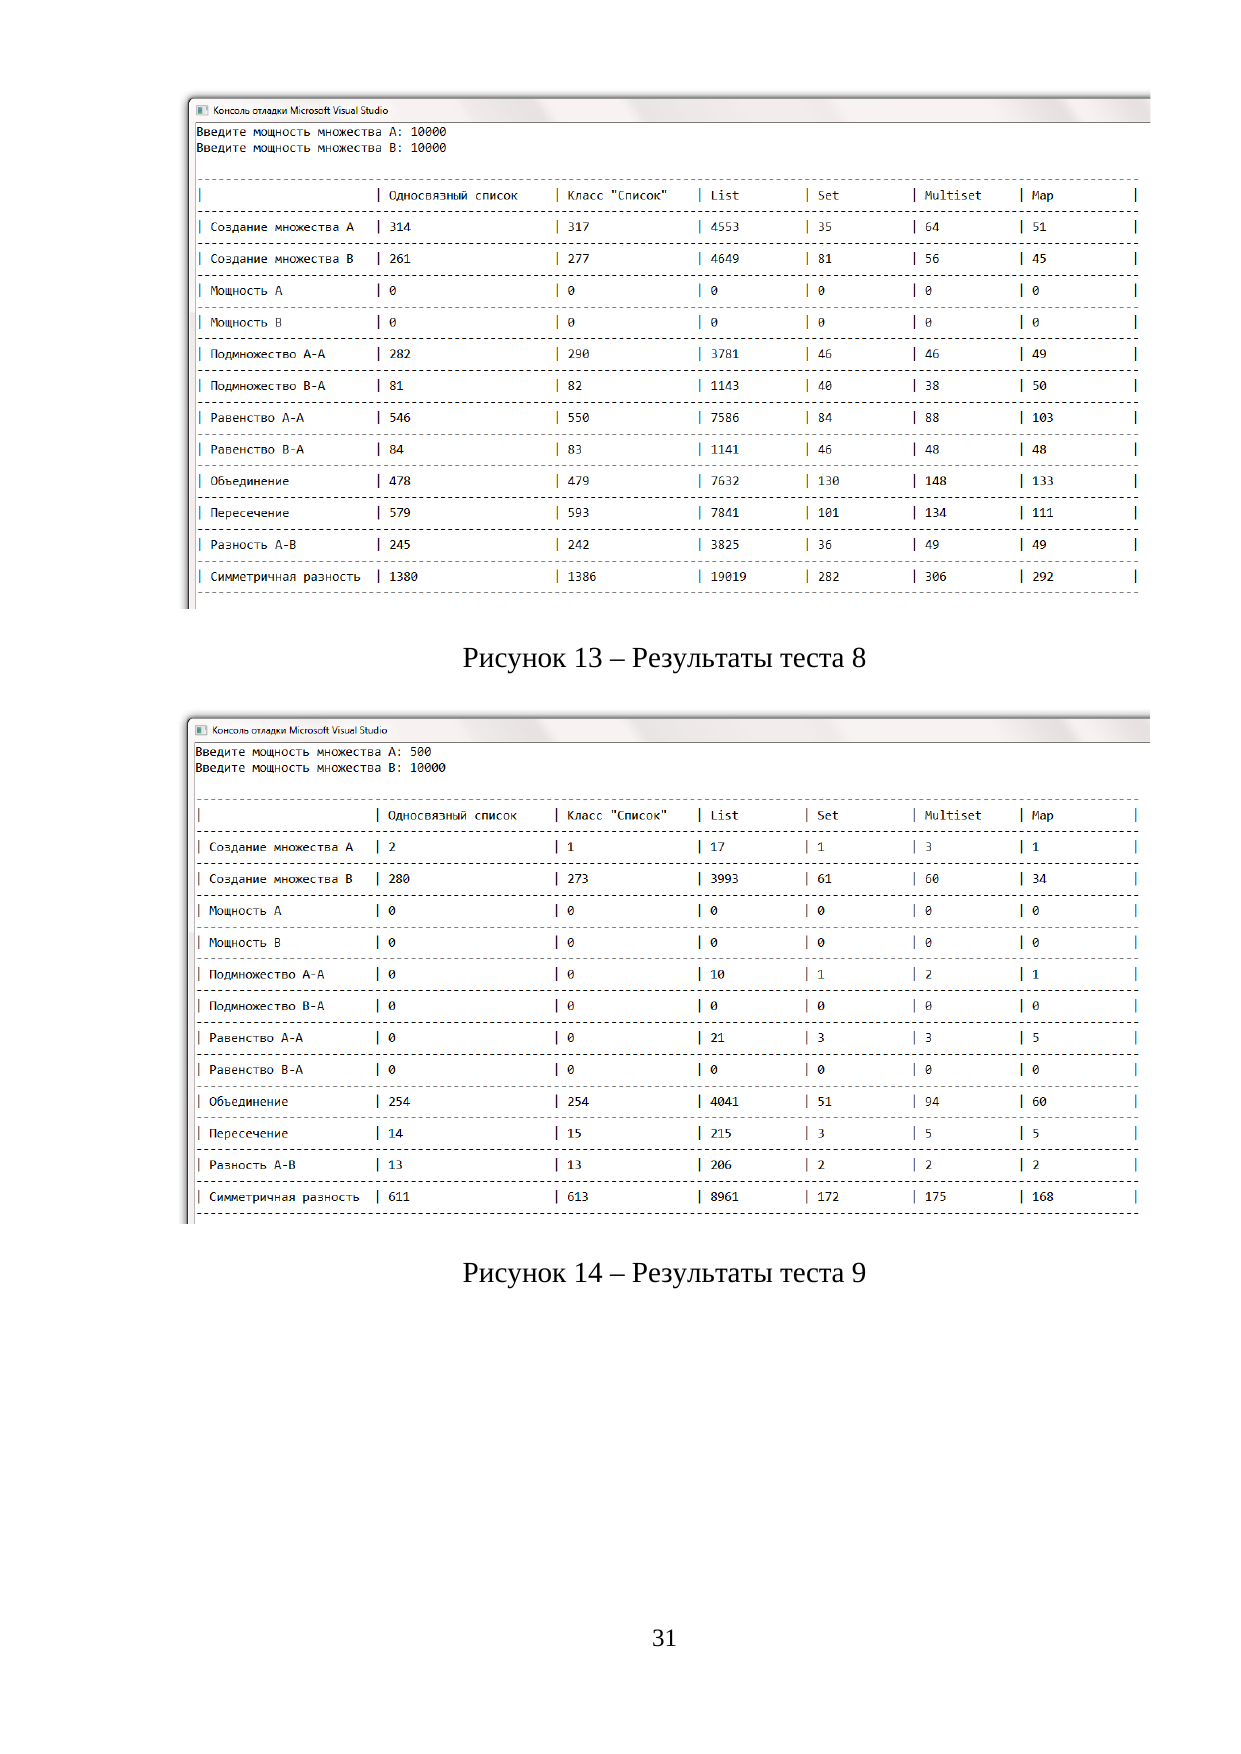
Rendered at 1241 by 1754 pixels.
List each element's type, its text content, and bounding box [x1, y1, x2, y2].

text Рисунок 14 – Результаты теста 9 [177, 1255, 1152, 1288]
text Рисунок 13 – Результаты теста 8 [177, 640, 1152, 674]
picture [178, 705, 1150, 1224]
picture [178, 88, 1151, 609]
